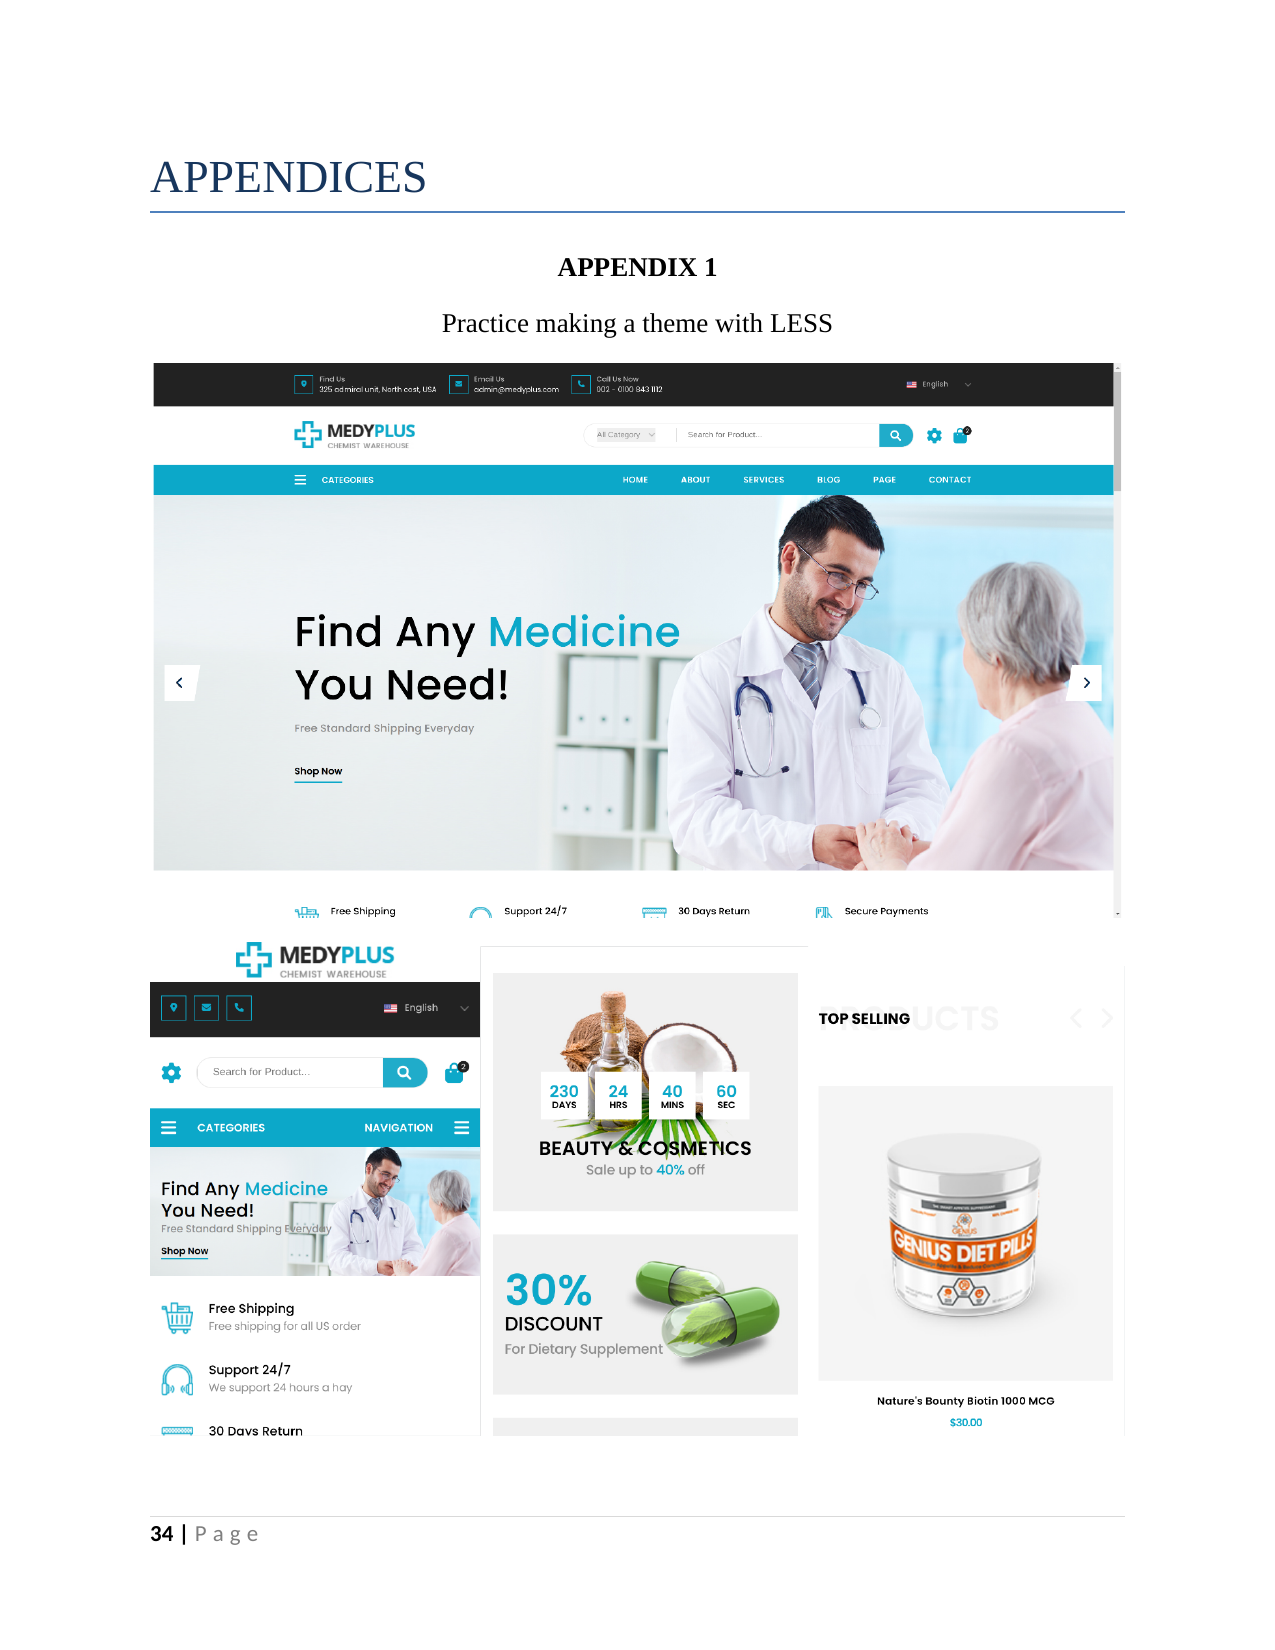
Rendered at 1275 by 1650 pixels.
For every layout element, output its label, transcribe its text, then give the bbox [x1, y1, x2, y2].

text Practice making a theme with LESS [150, 307, 1125, 338]
picture [150, 942, 1125, 1436]
text APPENDIX 1 [150, 251, 1125, 282]
subtitle APPENDICES [150, 150, 1125, 211]
picture [153, 363, 1122, 918]
